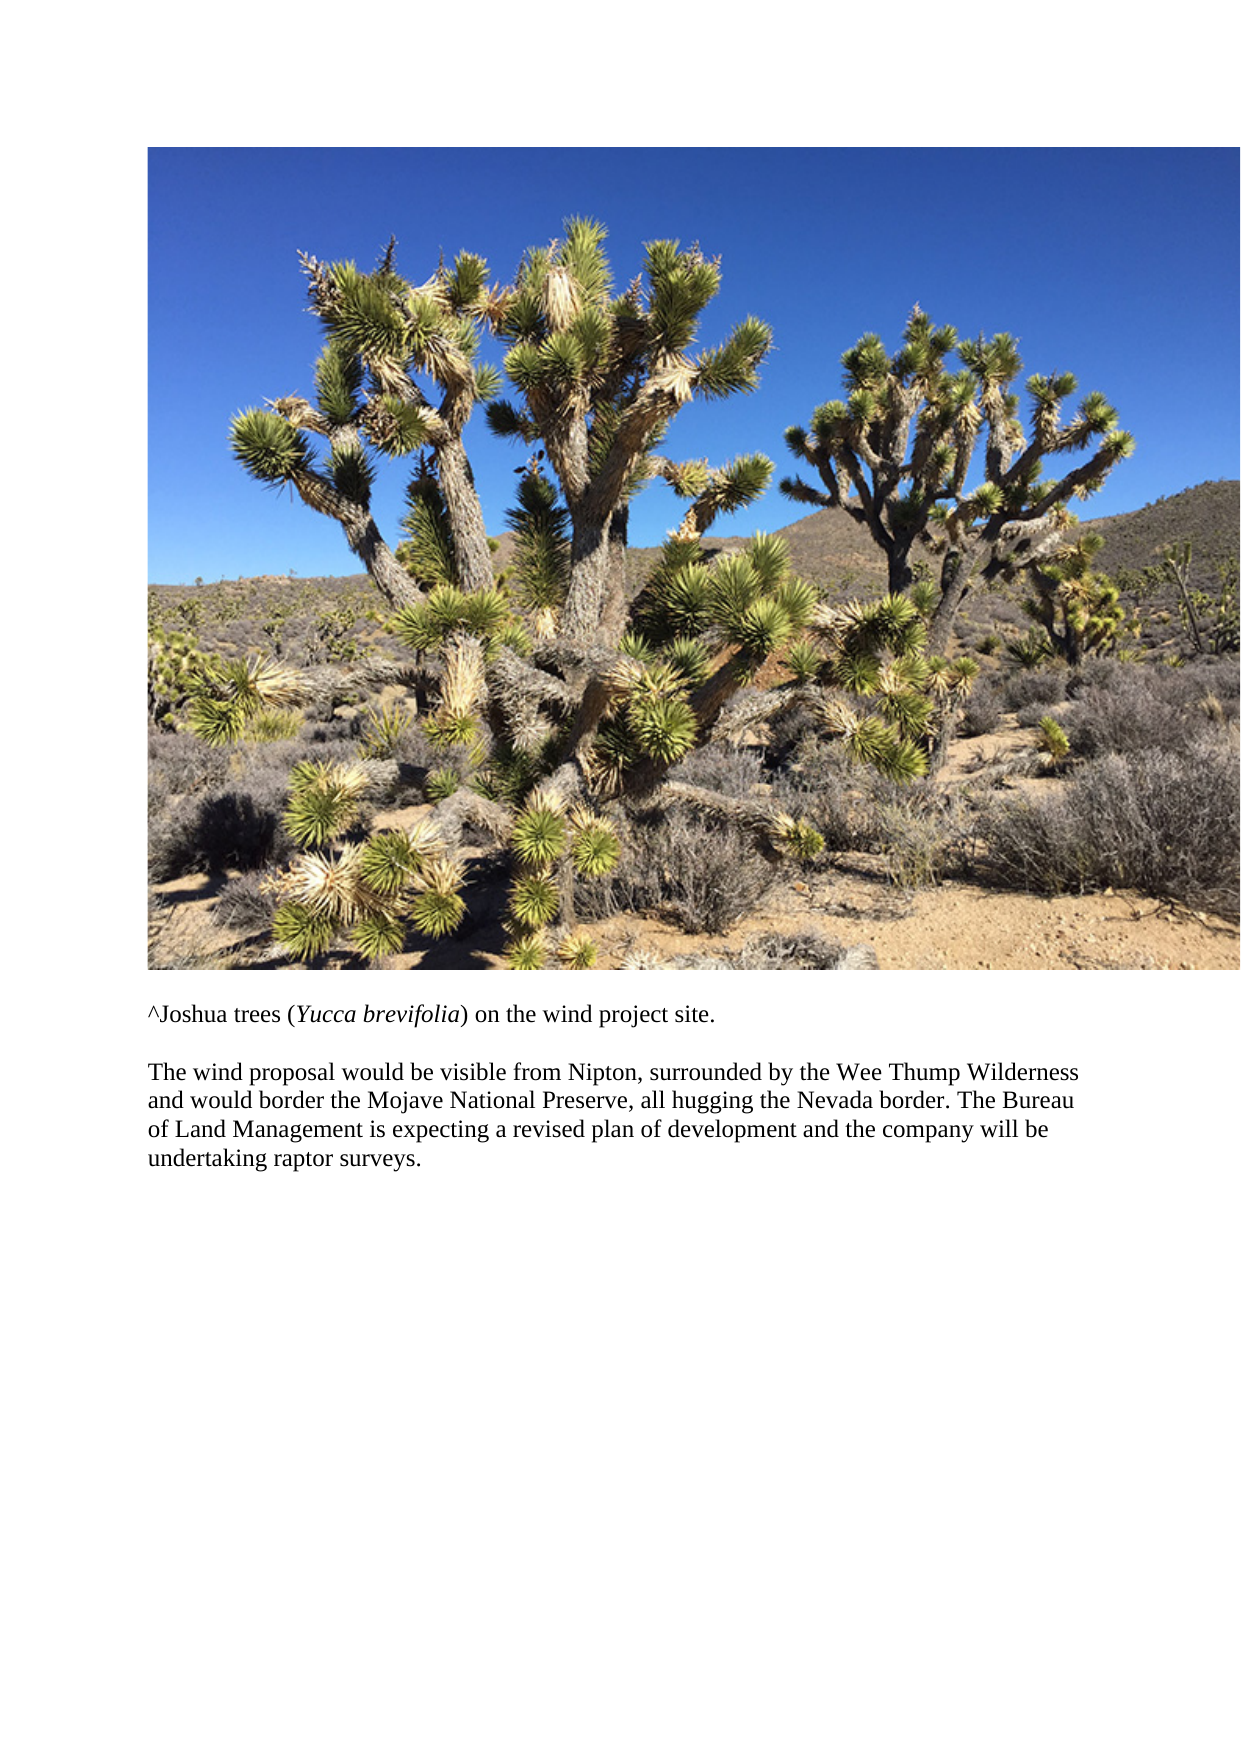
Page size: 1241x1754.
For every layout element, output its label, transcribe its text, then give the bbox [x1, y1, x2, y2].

text The wind proposal would be visible from Nipton, surrounded by the Wee Thump Wilderness and would border the Mojave National Preserve, all hugging the Nevada border. The Bureau of Land Management is expecting a revised plan of development and the company will be undertaking raptor surveys. [148, 1057, 1093, 1172]
text ^Joshua trees (Yucca brevifolia) on the wind project site. [148, 999, 1093, 1027]
picture [147, 147, 1241, 970]
